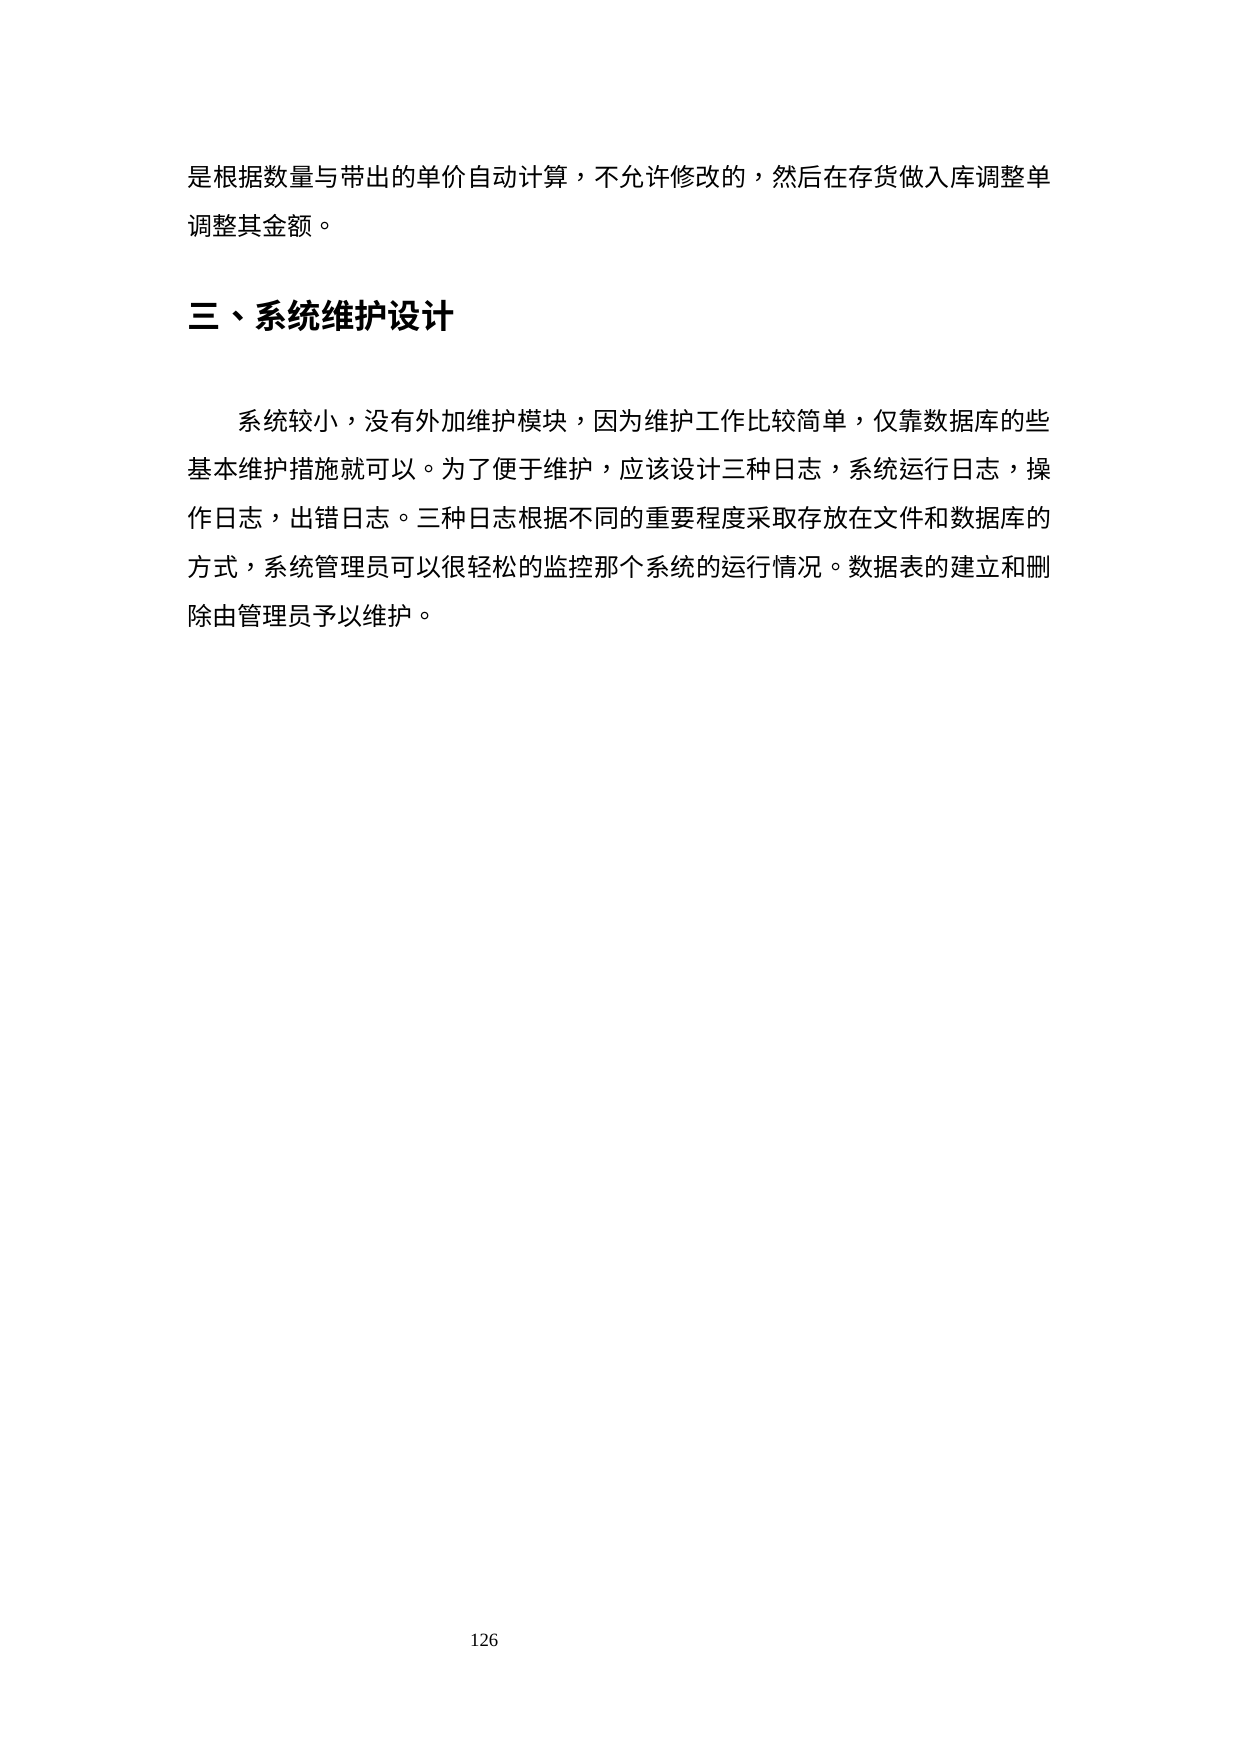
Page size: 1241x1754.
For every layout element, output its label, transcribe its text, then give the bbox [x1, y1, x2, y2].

text 系统较小，没有外加维护模块，因为维护工作比较简单，仅靠数据库的些基本维护措施就可以。为了便于维护，应该设计三种日志，系统运行日志，操作日志，出错日志。三种日志根据不同的重要程度采取存放在文件和数据库的方式，系统管理员可以很轻松的监控那个系统的运行情况。数据表的建立和删除由管理员予以维护。 [187, 405, 1053, 633]
subtitle 三、系统维护设计 [187, 285, 1053, 350]
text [187, 162, 1053, 243]
